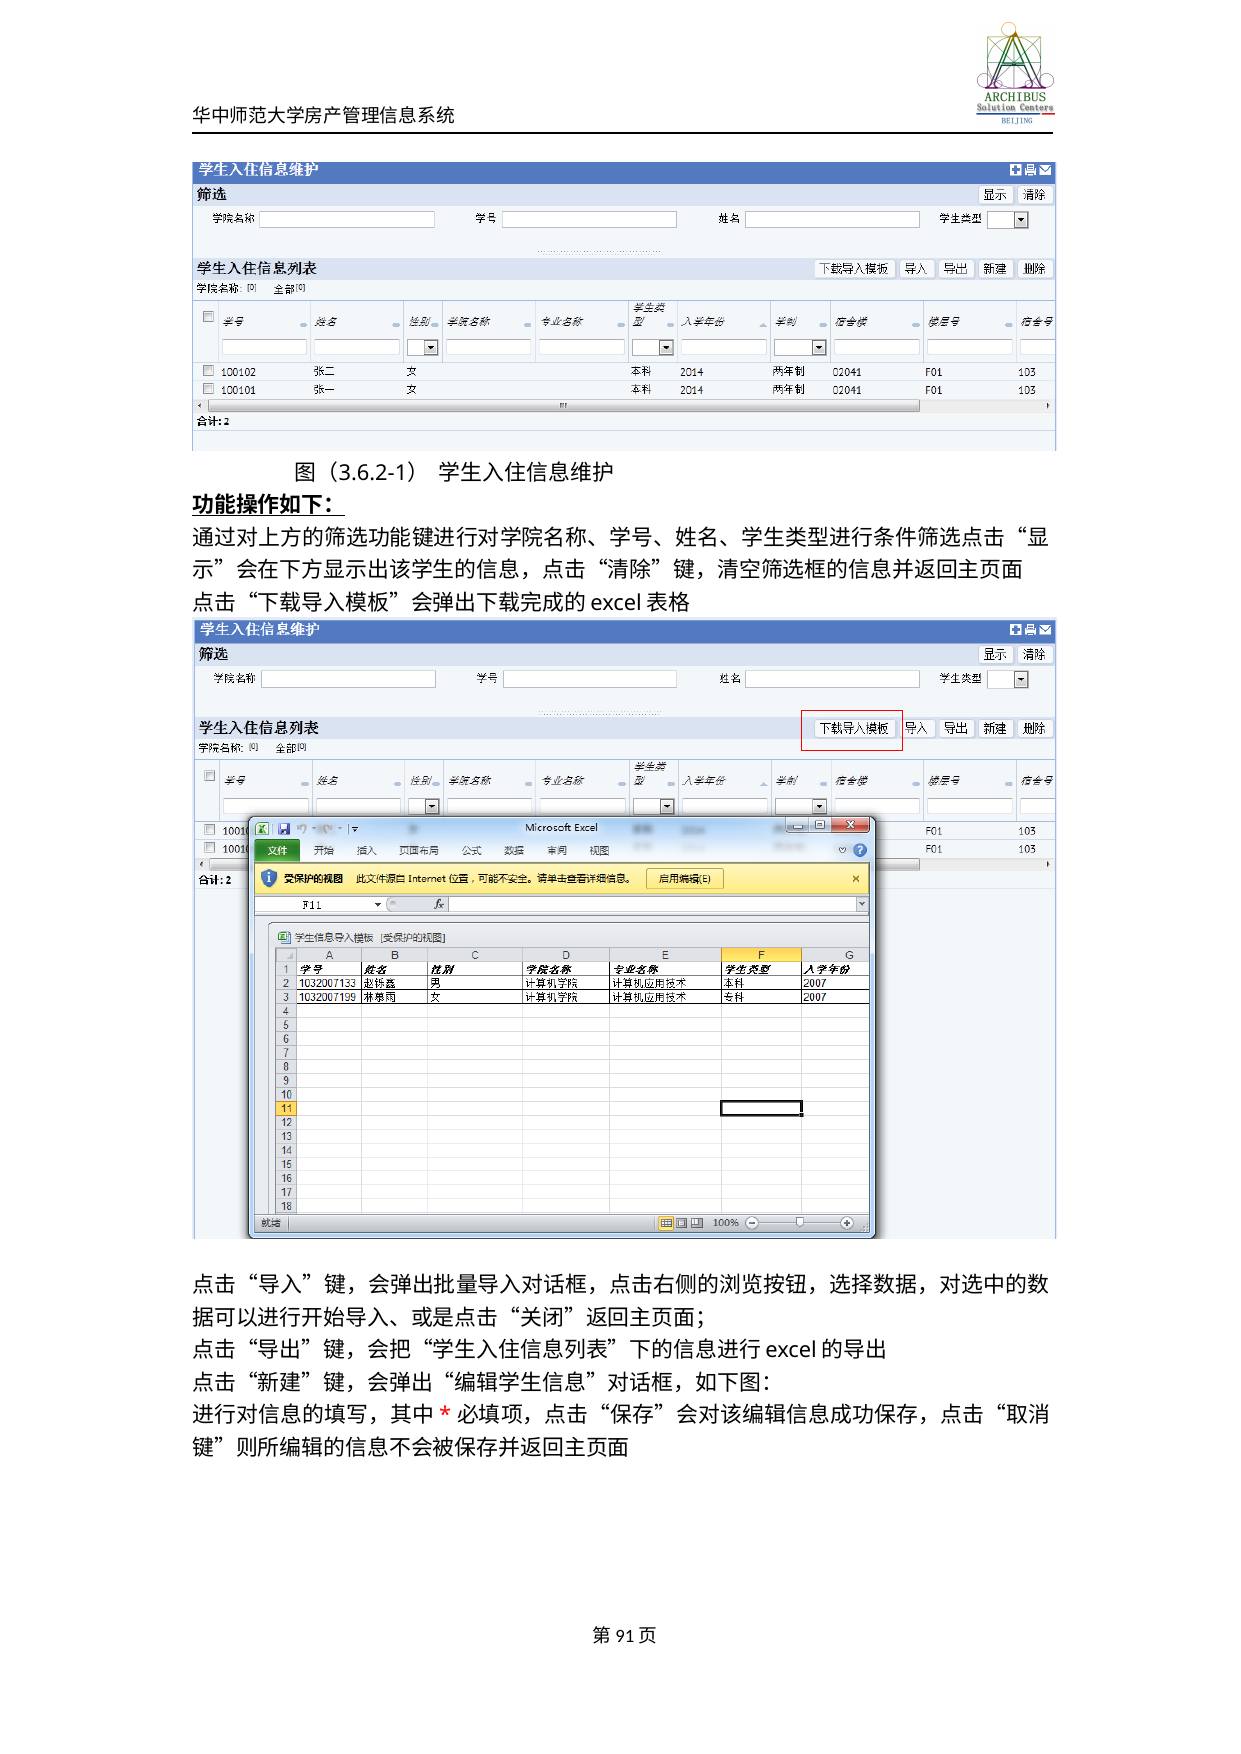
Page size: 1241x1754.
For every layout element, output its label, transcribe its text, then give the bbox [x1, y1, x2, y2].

text 进行对信息的填写，其中 * 必填项，点击“保存”会对该编辑信息成功保存，点击“取消键”则所编辑的信息不会被保存并返回主页面 [192, 1397, 1050, 1462]
picture [192, 617, 1058, 1239]
text 点击“下载导入模板”会弹出下载完成的excel表格 [192, 584, 1050, 617]
text 点击“导出”键，会把“学生入住信息列表”下的信息进行excel的导出 [192, 1332, 1050, 1364]
text 通过对上方的筛选功能键进行对学院名称、学号、姓名、学生类型进行条件筛选点击“显示”会在下方显示出该学生的信息，点击“清除”键，清空筛选框的信息并返回主页面 [192, 519, 1050, 584]
picture [976, 22, 1055, 126]
picture [192, 162, 1058, 451]
text 点击“新建”键，会弹出“编辑学生信息”对话框，如下图： [192, 1364, 1050, 1397]
text 图（3.6.2-1） 学生入住信息维护 [192, 454, 1053, 487]
text 点击“导入”键，会弹出批量导入对话框，点击右侧的浏览按钮，选择数据，对选中的数据可以进行开始导入、或是点击“关闭”返回主页面； [192, 1267, 1050, 1332]
text 功能操作如下： [192, 487, 1050, 519]
